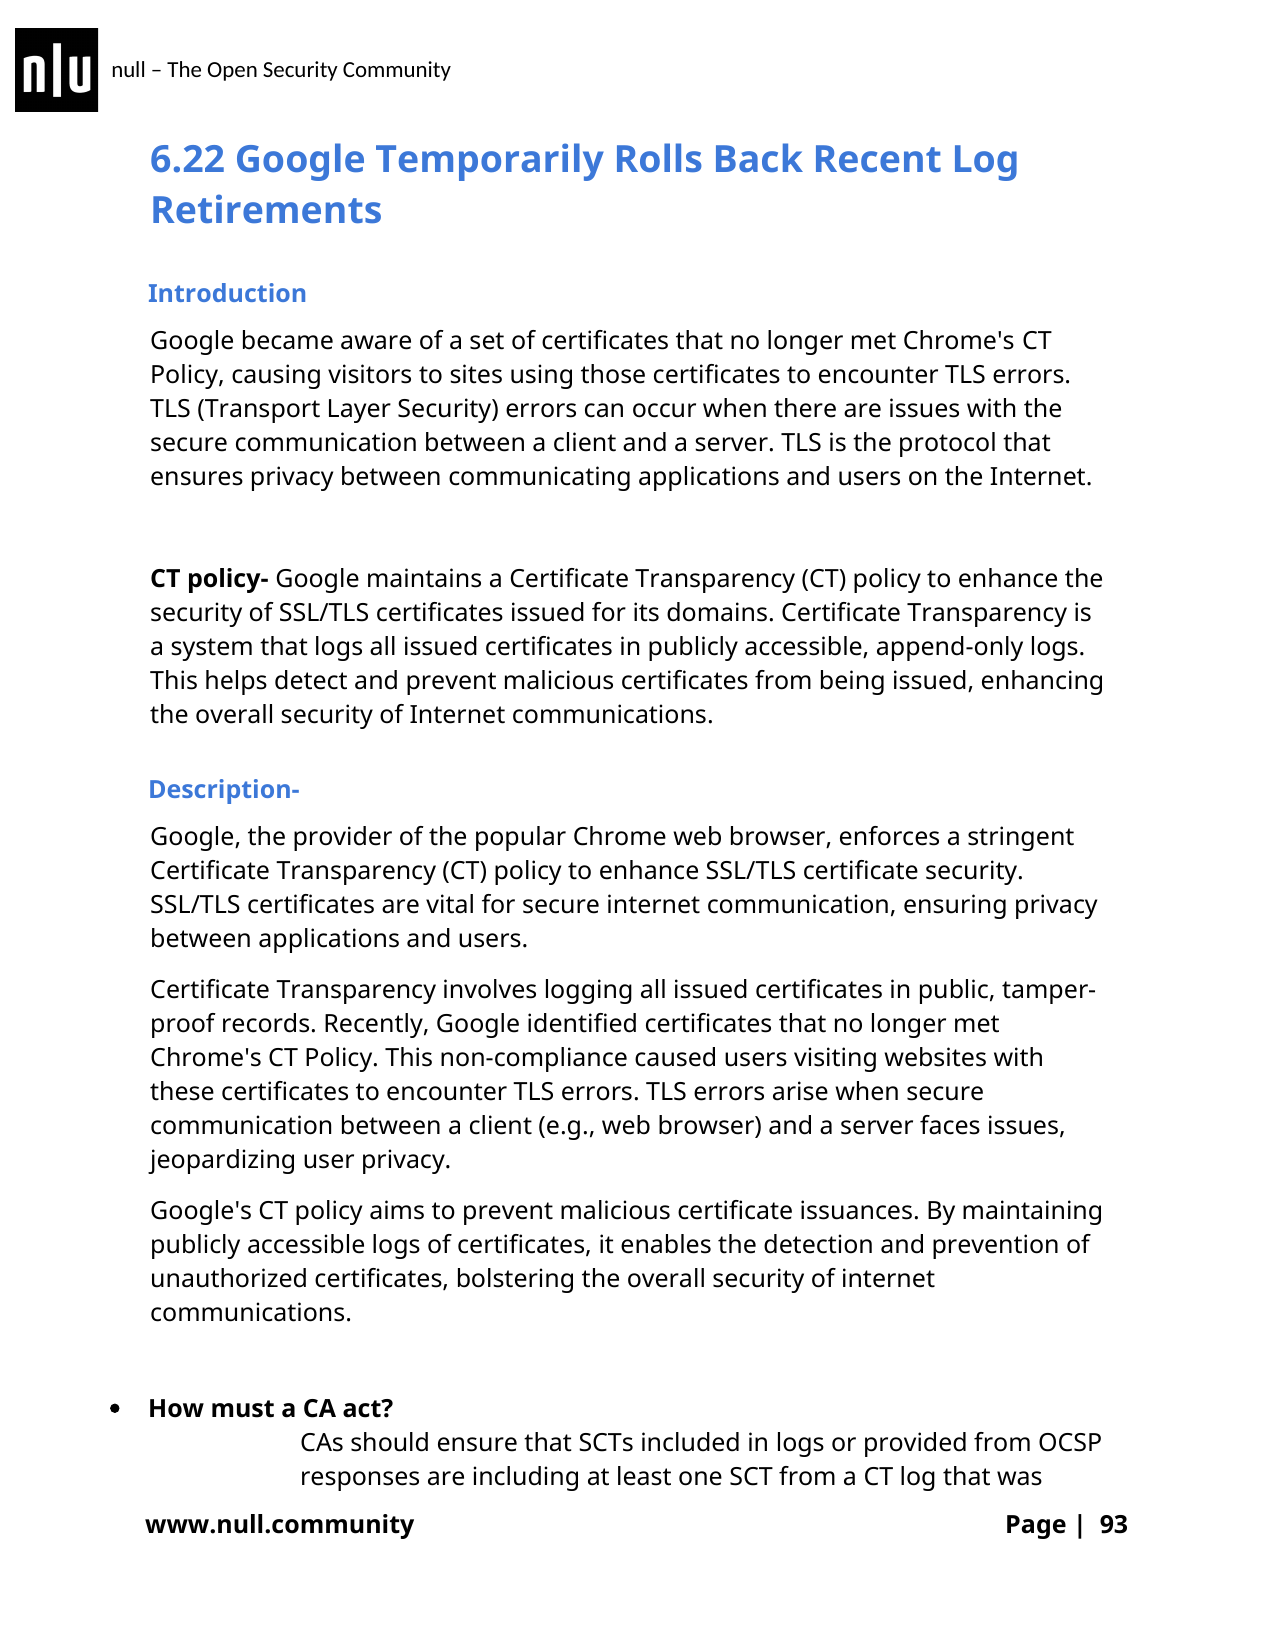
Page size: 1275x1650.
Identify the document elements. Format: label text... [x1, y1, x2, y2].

text Google's CT policy aims to prevent malicious certificate issuances. By maintaining publicly accessible logs of certificates, it enables the detection and prevention of unauthorized certificates, bolstering the overall security of internet communications. [150, 1193, 1108, 1329]
subtitle Introduction [148, 276, 1108, 310]
picture [15, 28, 99, 112]
text 6.22 Google Temporarily Rolls Back Recent Log Retirements [150, 132, 1108, 234]
subtitle Description- [148, 772, 1108, 806]
list How must a CA act? [110, 1390, 1108, 1424]
text CT policy- Google maintains a Certificate Transparency (CT) policy to enhance the security of SSL/TLS certificates issued for its domains. Certificate Transparency is a system that logs all issued certificates in publicly accessible, append-only logs. This helps detect and prevent malicious certificates from being issued, enhancing the overall security of Internet communications. [150, 560, 1108, 731]
text Google became aware of a set of certificates that no longer met Chrome's CT Policy, causing visitors to sites using those certificates to encounter TLS errors. TLS (Transport Layer Security) errors can occur when there are issues with the secure communication between a client and a server. TLS is the protocol that ensures privacy between communicating applications and users on the Internet. [150, 322, 1108, 493]
text Certificate Transparency involves logging all issued certificates in public, tamper-proof records. Recently, Google identified certificates that no longer met Chrome's CT Policy. This non-compliance caused users visiting websites with these certificates to encounter TLS errors. TLS errors arise when secure communication between a client (e.g., web browser) and a server faces issues, jeopardizing user privacy. [150, 972, 1108, 1176]
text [300, 1424, 1108, 1492]
text Google, the provider of the popular Chrome web browser, enforces a stringent Certificate Transparency (CT) policy to enhance SSL/TLS certificate security. SSL/TLS certificates are vital for secure internet communication, ensuring privacy between applications and users. [150, 819, 1108, 955]
